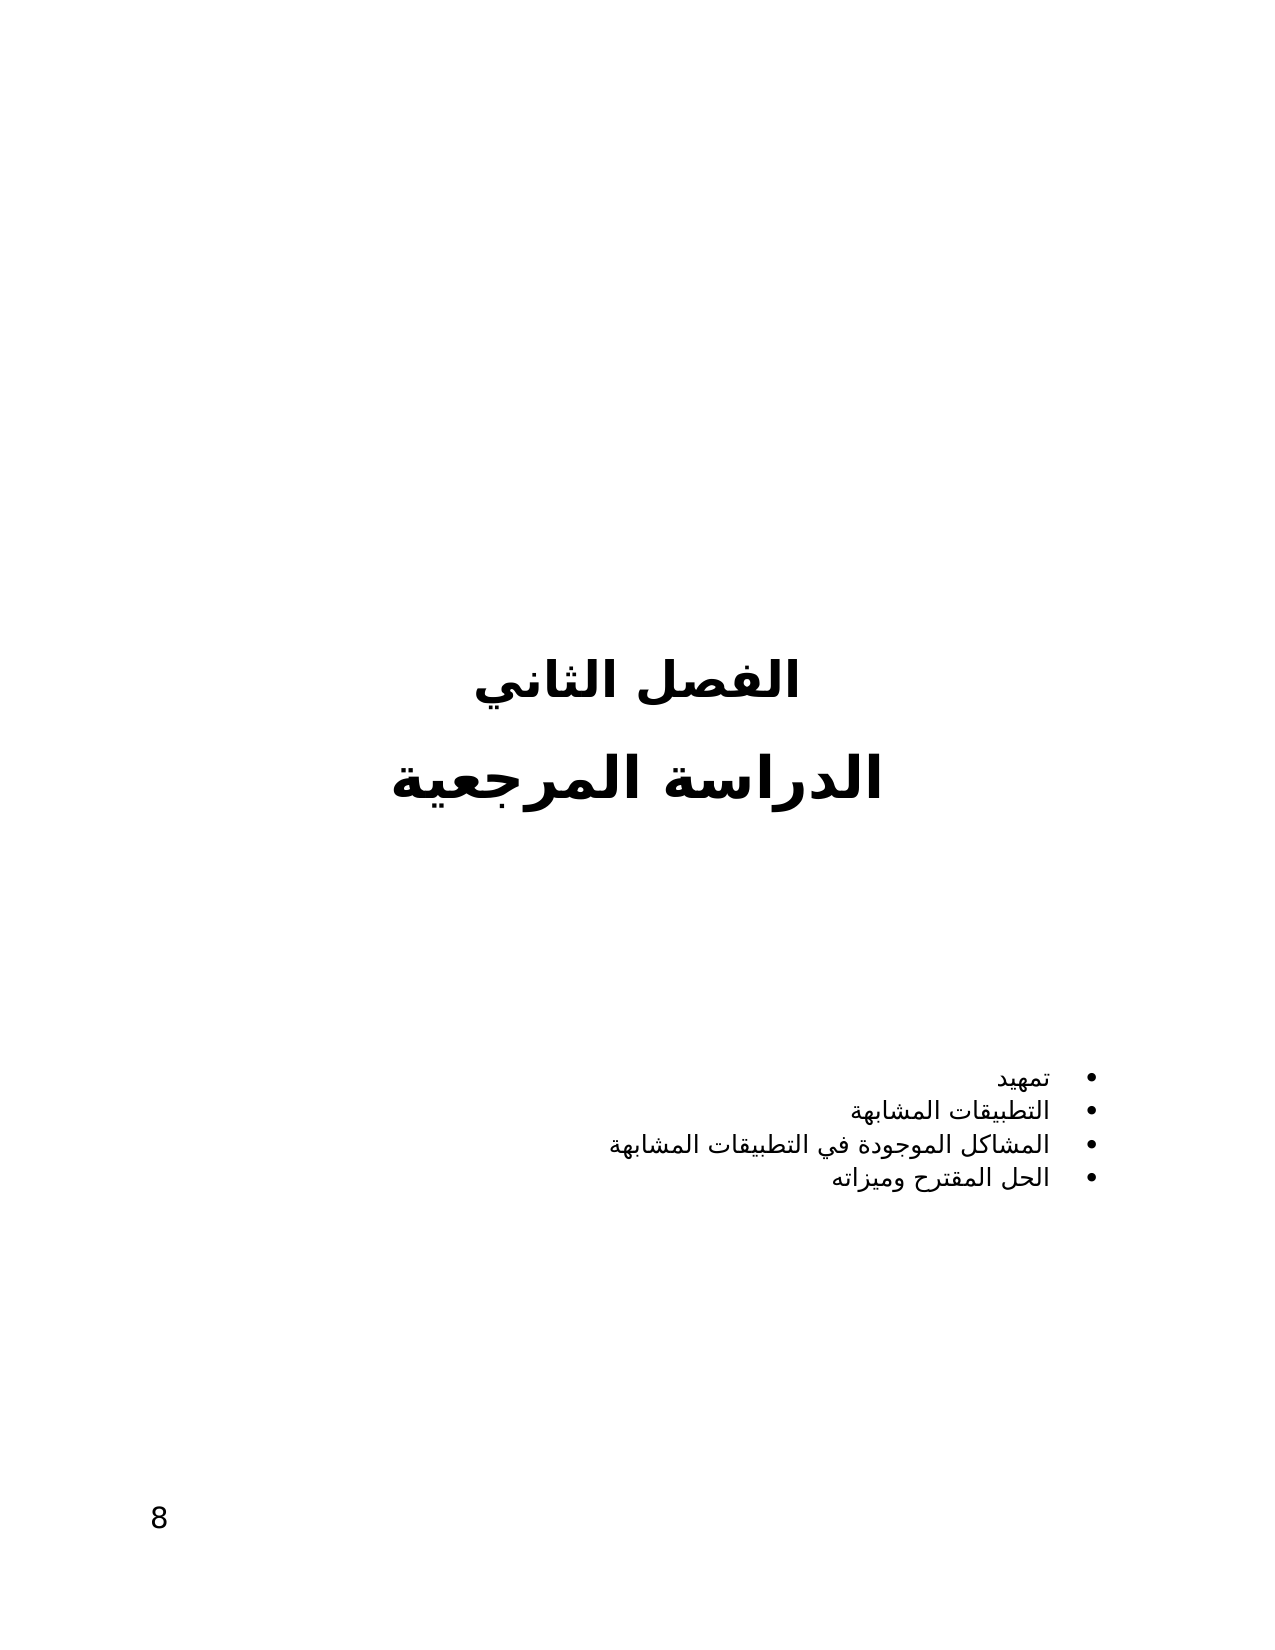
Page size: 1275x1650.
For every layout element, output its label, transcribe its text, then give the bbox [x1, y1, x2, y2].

title الدراسة المرجعية [150, 745, 1125, 813]
list المشاكل الموجودة في التطبيقات المشابهة [150, 1130, 1087, 1159]
text الفصل الثاني [150, 651, 1125, 709]
list الحل المقترح وميزاته [150, 1163, 1087, 1192]
list التطبيقات المشابهة [150, 1096, 1087, 1125]
list تمهيد [150, 1063, 1087, 1092]
